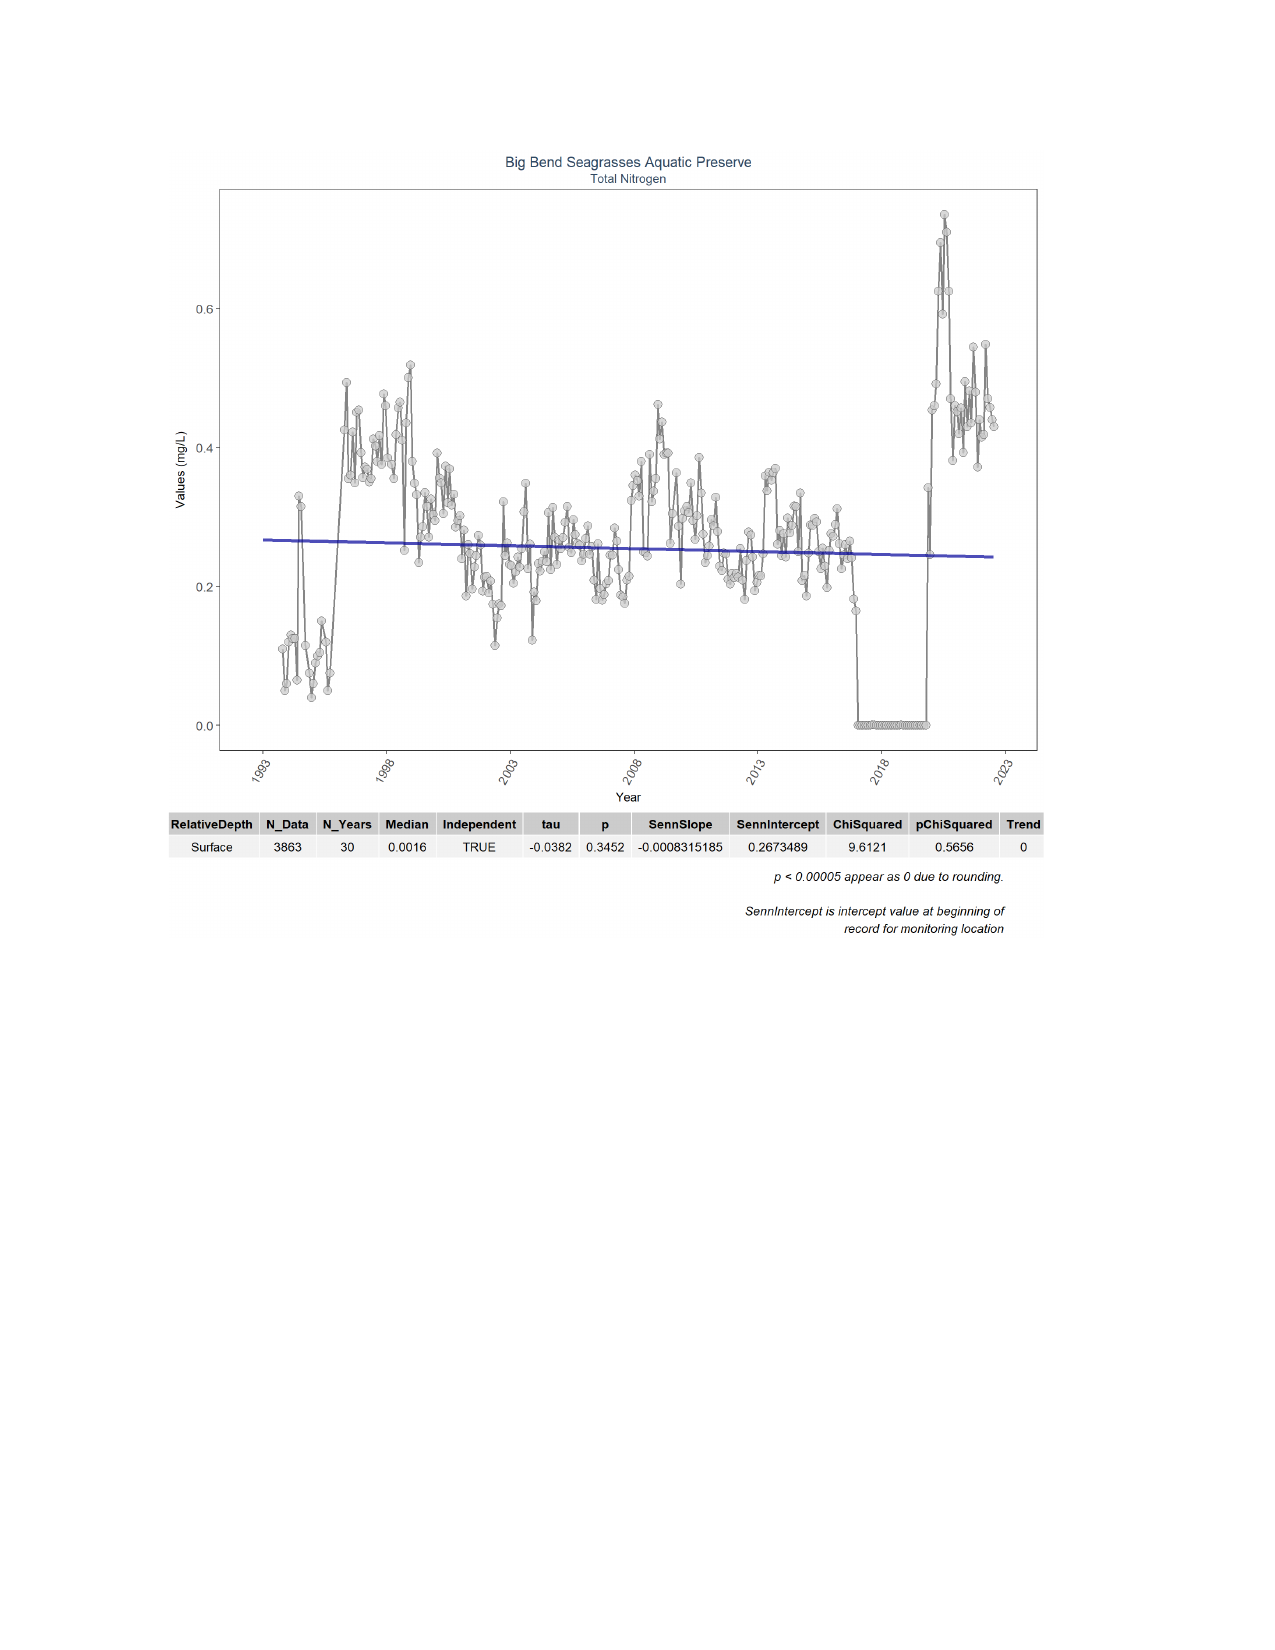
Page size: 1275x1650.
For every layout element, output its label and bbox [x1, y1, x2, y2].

picture [168, 150, 1044, 938]
